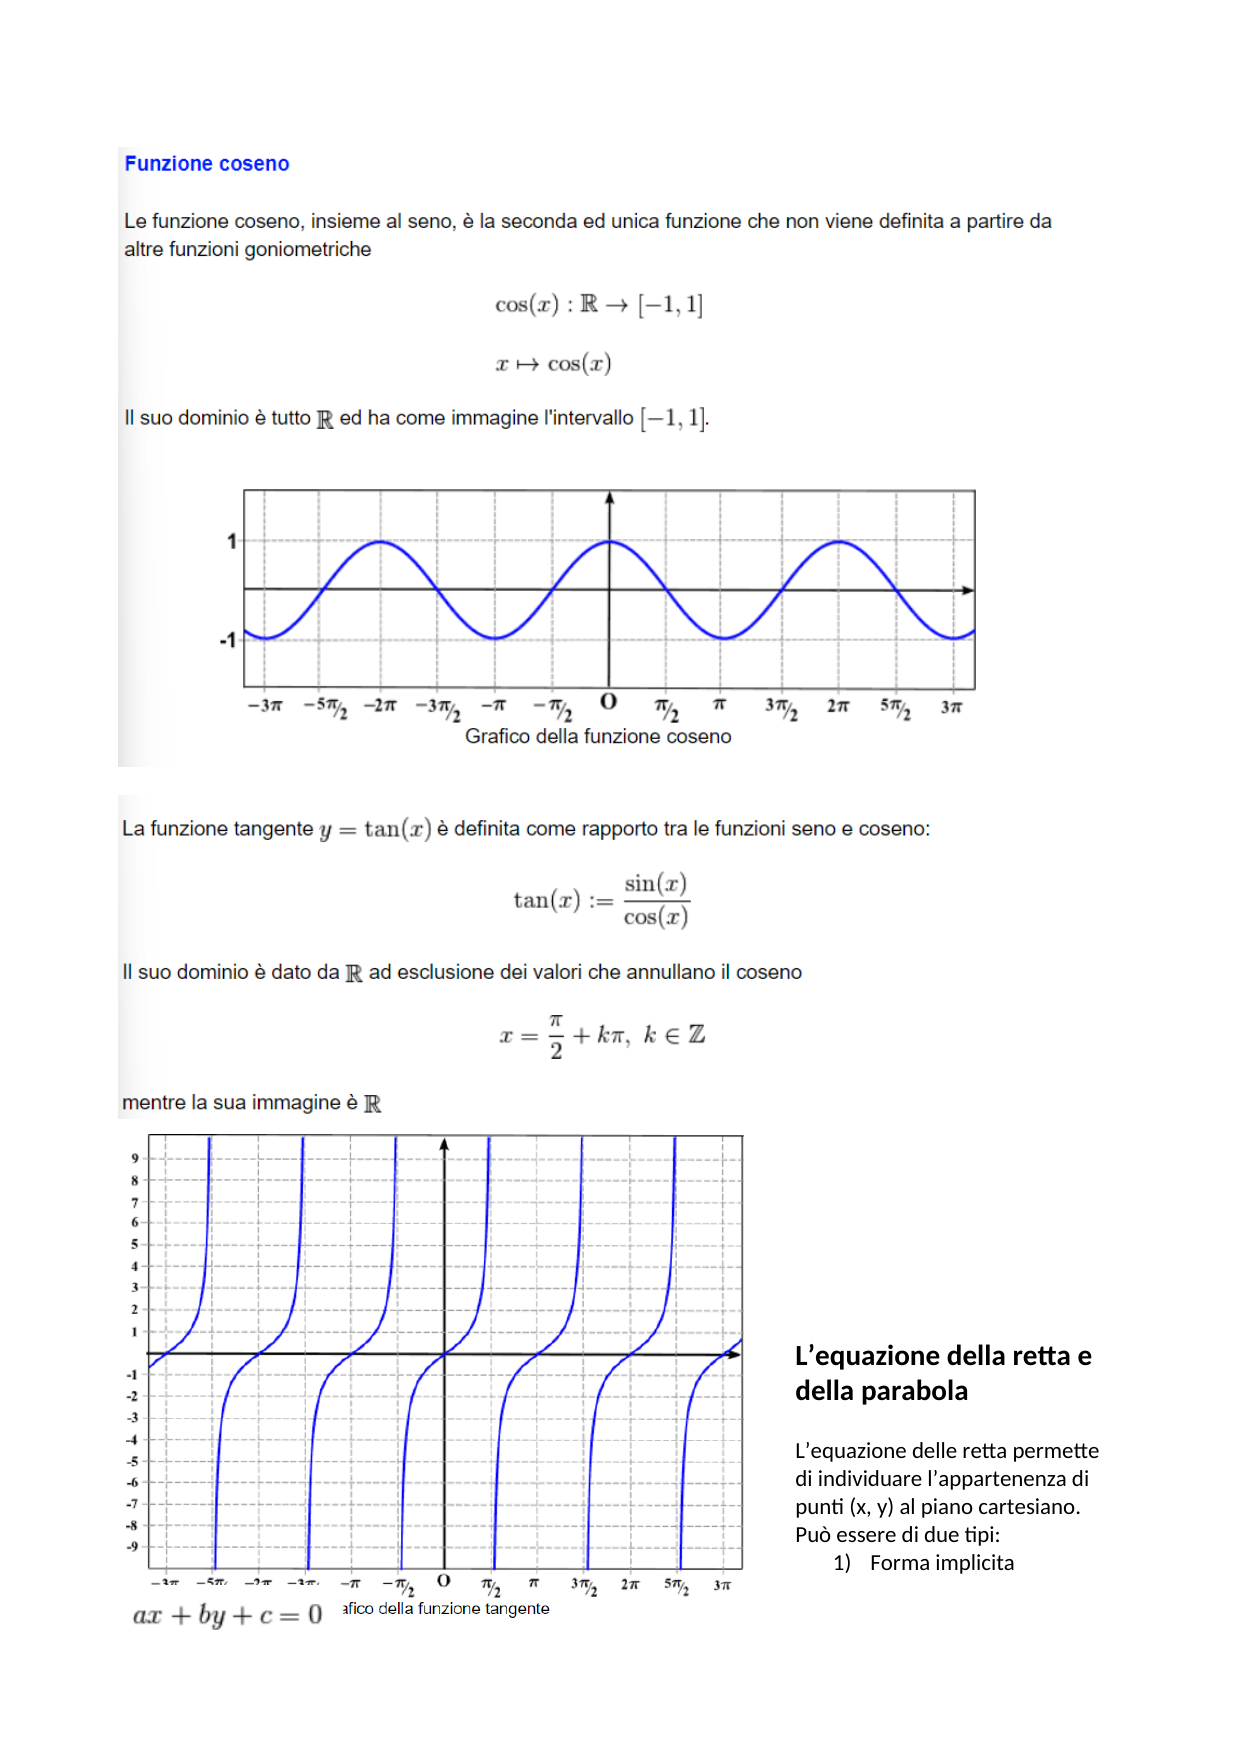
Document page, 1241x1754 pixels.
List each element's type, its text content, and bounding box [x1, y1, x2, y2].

text L’equazione della retta e della parabola [777, 1016, 1122, 1408]
picture [118, 147, 1088, 767]
text Può essere di due tipi: [777, 1520, 1122, 1548]
picture [109, 795, 1032, 1635]
list Forma implicita [777, 1548, 1122, 1576]
text L’equazione delle retta permette di individuare l’appartenenza di punti (x, y) al piano cartesiano. [777, 1436, 1122, 1520]
